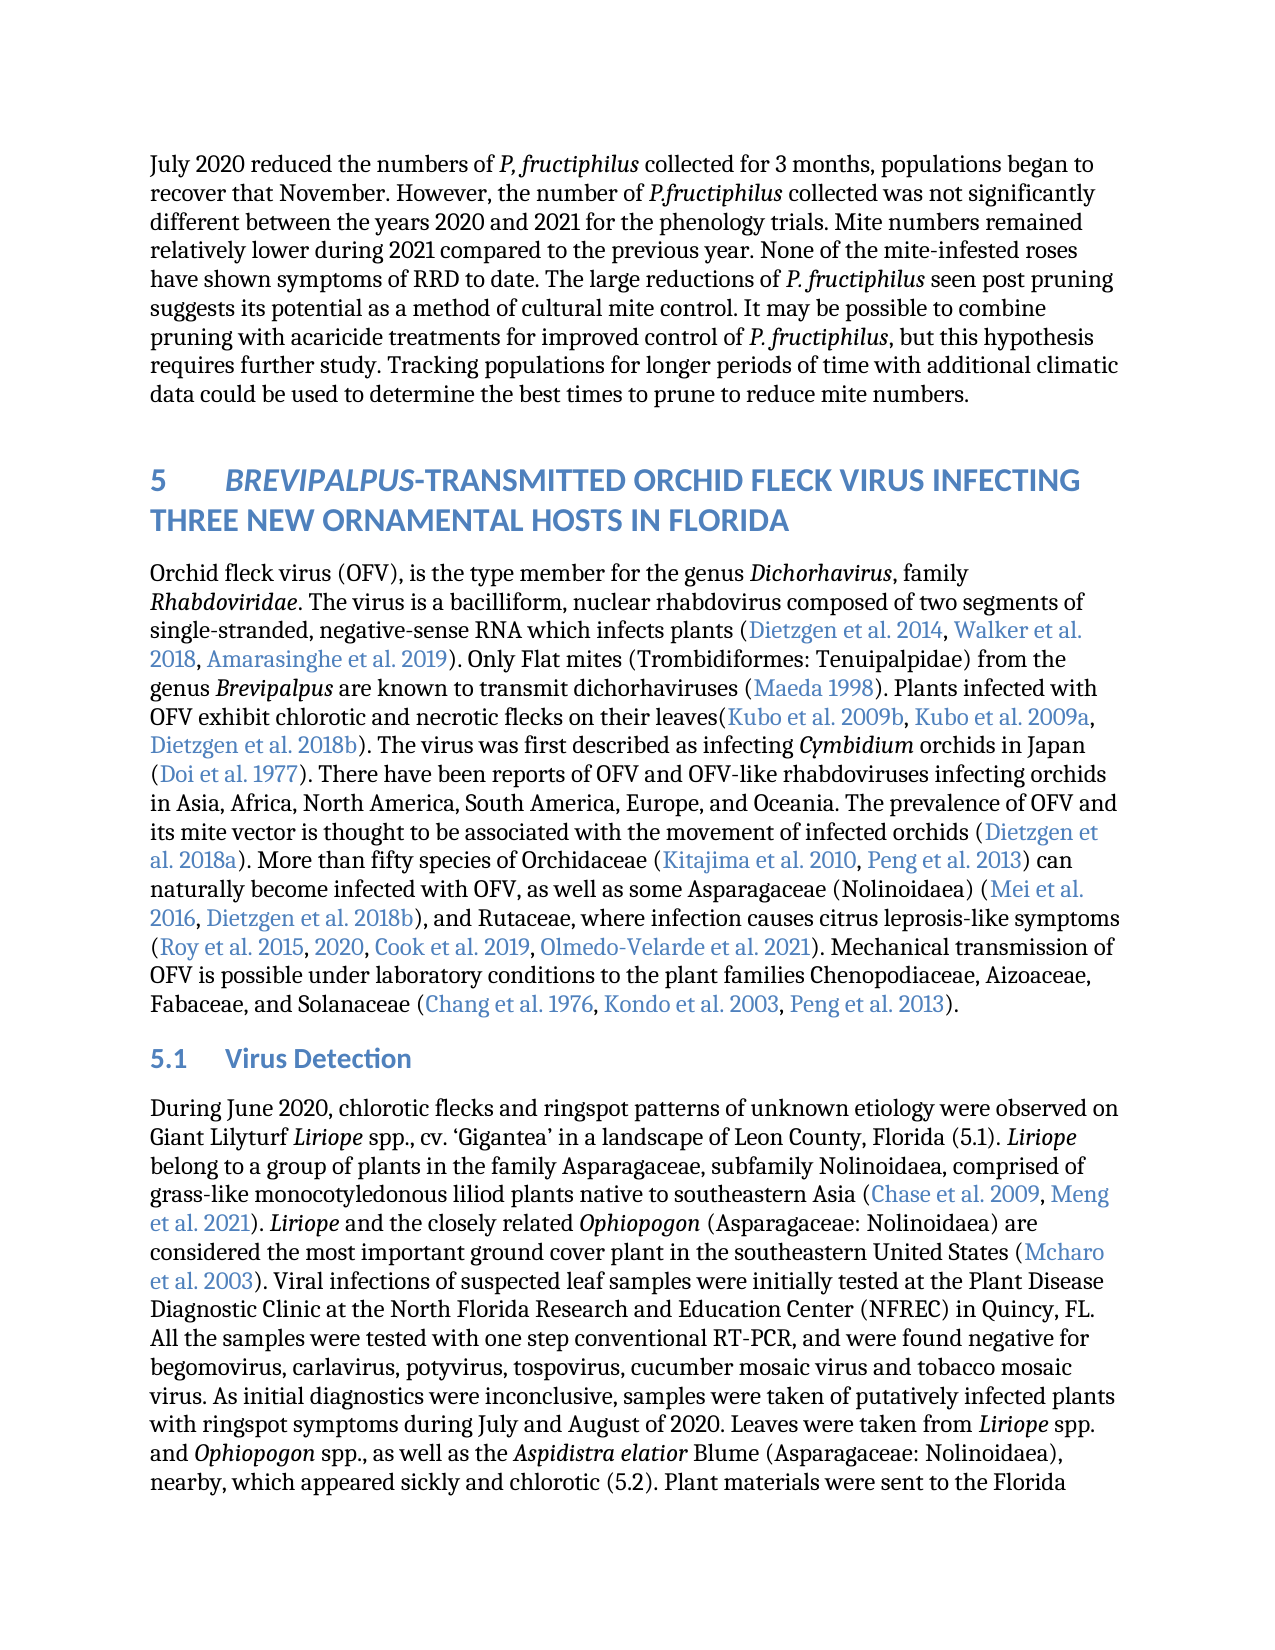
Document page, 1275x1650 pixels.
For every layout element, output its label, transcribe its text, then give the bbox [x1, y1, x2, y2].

subtitle 5.1 Virus Detection [150, 1040, 1125, 1075]
subtitle 5 BREVIPALPUS-TRANSMITTED ORCHID FLECK VIRUS INFECTING THREE NEW ORNAMENTAL HOSTS IN FLORIDA [150, 459, 1125, 540]
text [150, 1094, 1125, 1497]
text Orchid fleck virus (OFV), is the type member for the genus Dichorhavirus, family Rhabdoviridae. The virus is a bacilliform, nuclear rhabdovirus composed of two segments of single-stranded, negative-sense RNA which infects plants (Dietzgen et al. 2014, Walker et al. 2018, Amarasinghe et al. 2019). Only Flat mites (Trombidiformes: Tenuipalpidae) from the genus Brevipalpus are known to transmit dichorhaviruses (Maeda 1998). Plants infected with OFV exhibit chlorotic and necrotic flecks on their leaves(Kubo et al. 2009b, Kubo et al. 2009a, Dietzgen et al. 2018b). The virus was first described as infecting Cymbidium orchids in Japan (Doi et al. 1977). There have been reports of OFV and OFV-like rhabdoviruses infecting orchids in Asia, Africa, North America, South America, Europe, and Oceania. The prevalence of OFV and its mite vector is thought to be associated with the movement of infected orchids (Dietzgen et al. 2018a). More than fifty species of Orchidaceae (Kitajima et al. 2010, Peng et al. 2013) can naturally become infected with OFV, as well as some Asparagaceae (Nolinoidaea) (Mei et al. 2016, Dietzgen et al. 2018b), and Rutaceae, where infection causes citrus leprosis-like symptoms (Roy et al. 2015, 2020, Cook et al. 2019, Olmedo-Velarde et al. 2021). Mechanical transmission of OFV is possible under laboratory conditions to the plant families Chenopodiaceae, Aizoaceae, Fabaceae, and Solanaceae (Chang et al. 1976, Kondo et al. 2003, Peng et al. 2013). [150, 559, 1125, 1019]
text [150, 150, 1125, 409]
